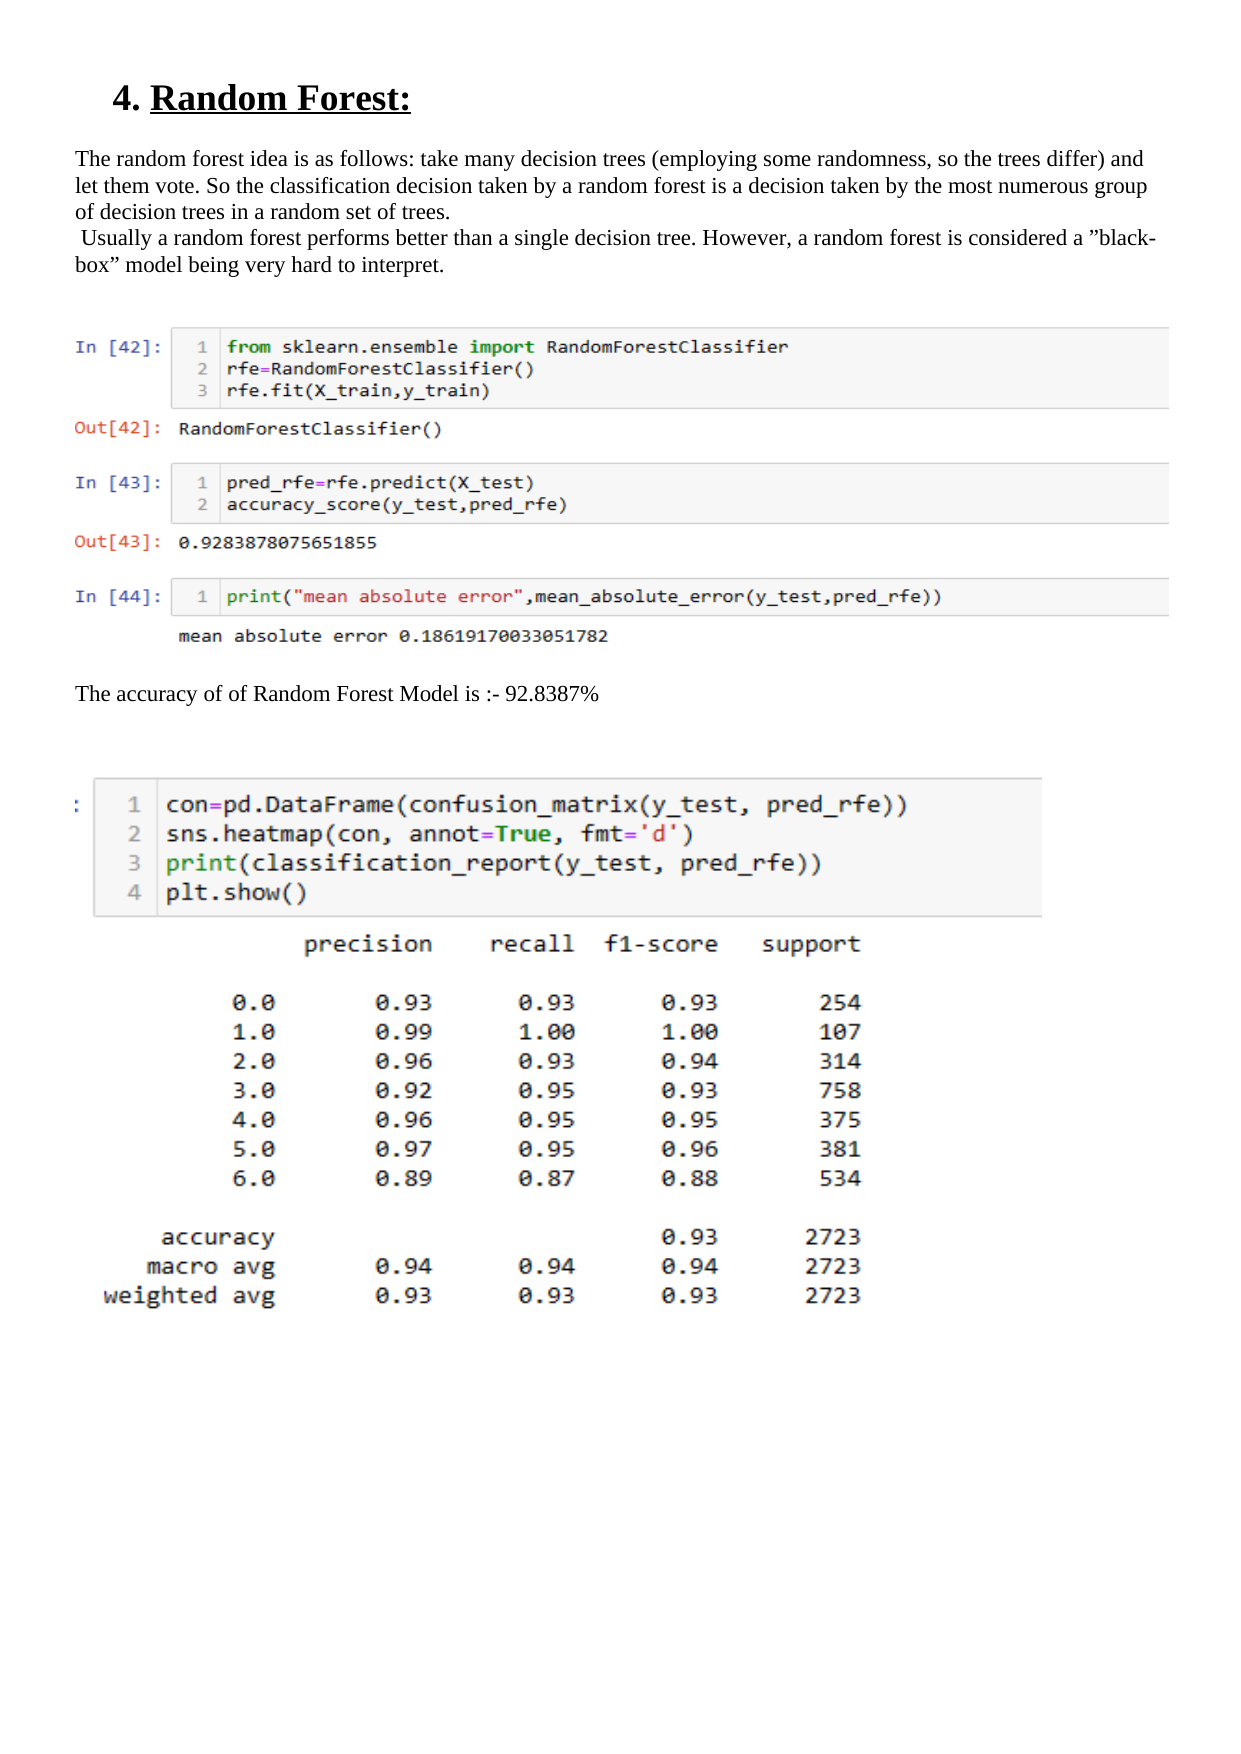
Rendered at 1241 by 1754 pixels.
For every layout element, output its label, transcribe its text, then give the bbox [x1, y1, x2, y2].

text The random forest idea is as follows: take many decision trees (employing some randomness, so the trees differ) and let them vote. So the classification decision taken by a random forest is a decision taken by the most numerous group of decision trees in a random set of trees. [75, 145, 1165, 224]
text The accuracy of of Random Forest Model is :- 92.8387% [75, 680, 1165, 706]
list Random Forest: [112, 75, 1165, 118]
picture [75, 303, 1169, 656]
text Usually a random forest performs better than a single decision tree. However, a random forest is considered a ”black-box” model being very hard to interpret. [75, 224, 1165, 277]
picture [75, 759, 1043, 1331]
